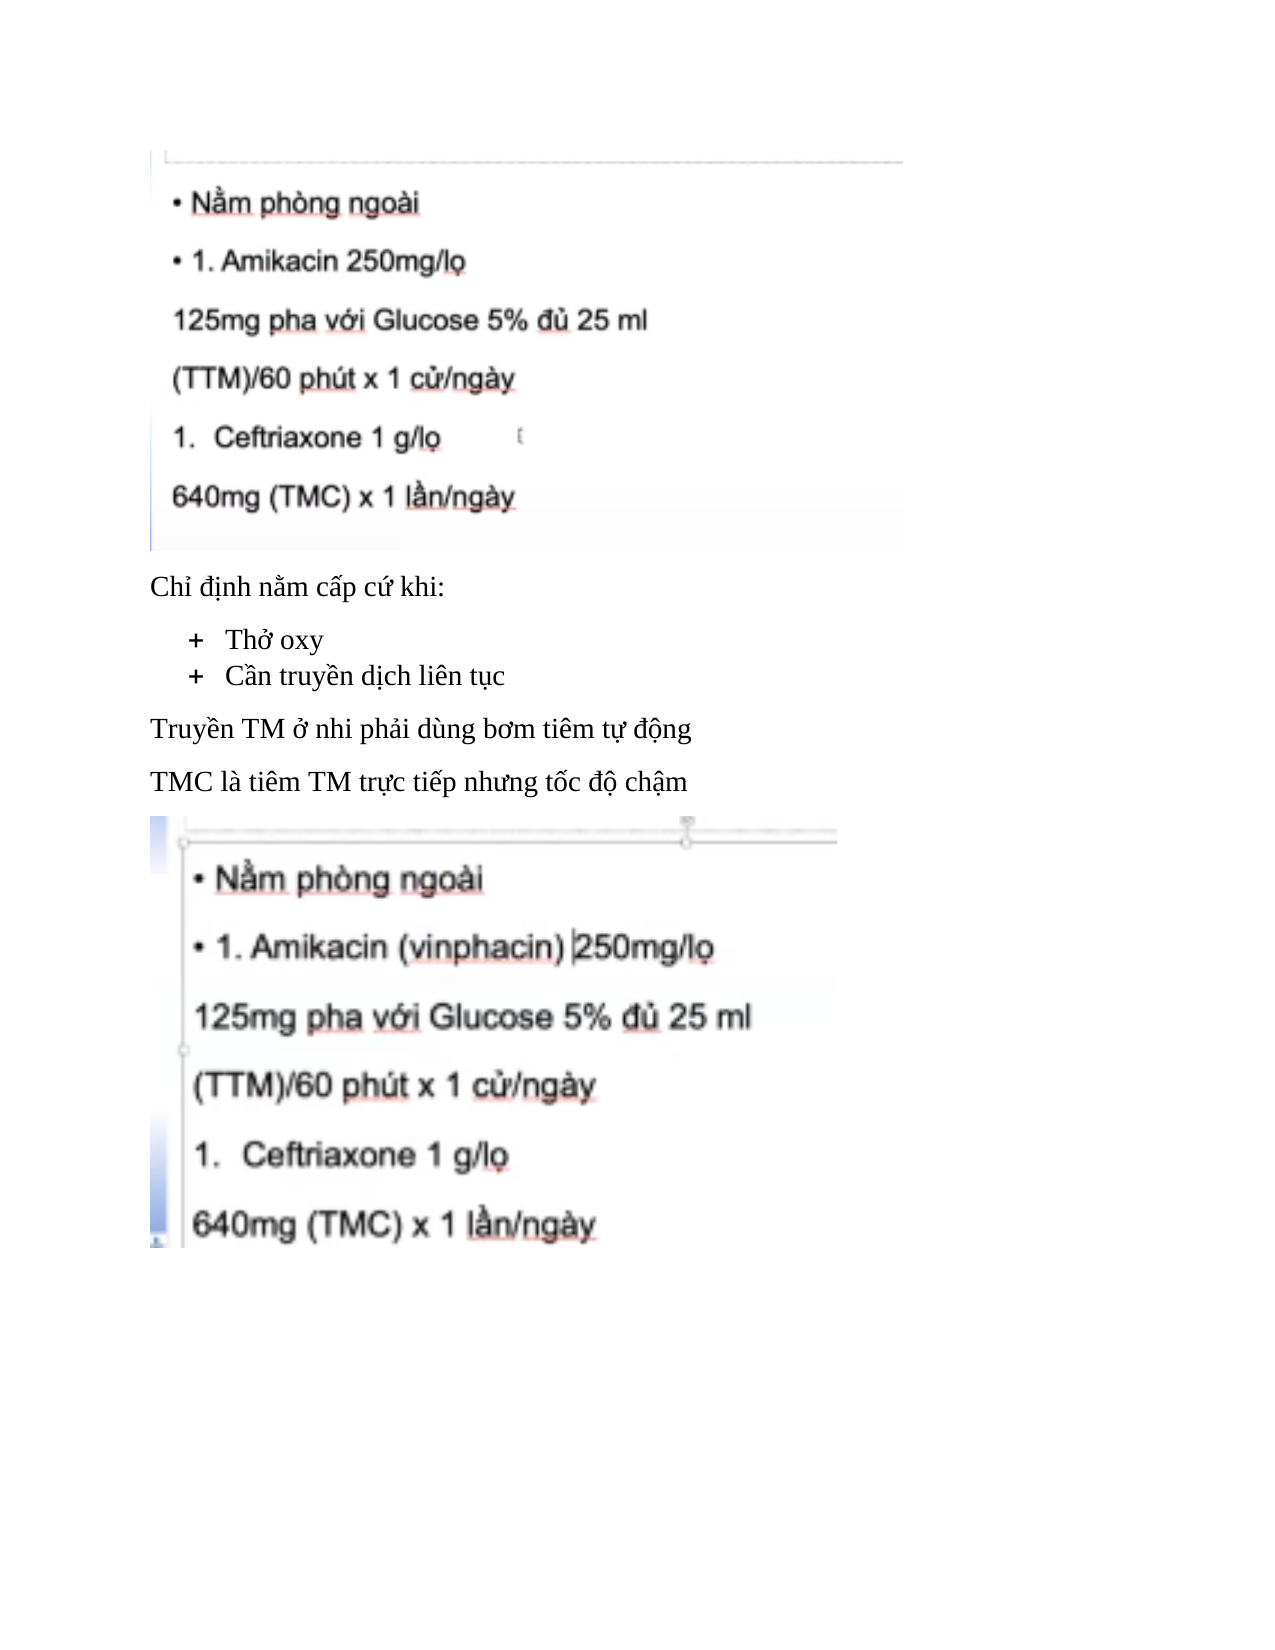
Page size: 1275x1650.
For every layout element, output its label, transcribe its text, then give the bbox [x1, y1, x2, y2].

list Thở oxy [187, 622, 1125, 656]
picture [150, 816, 838, 1248]
text Chỉ định nằm cấp cứ khi: [150, 569, 1125, 603]
text Truyền TM ở nhi phải dùng bơm tiêm tự động [150, 711, 1125, 745]
text TMC là tiêm TM trực tiếp nhưng tốc độ chậm [150, 764, 1125, 798]
list Cần truyền dịch liên tục [187, 658, 1125, 692]
picture [150, 150, 904, 551]
